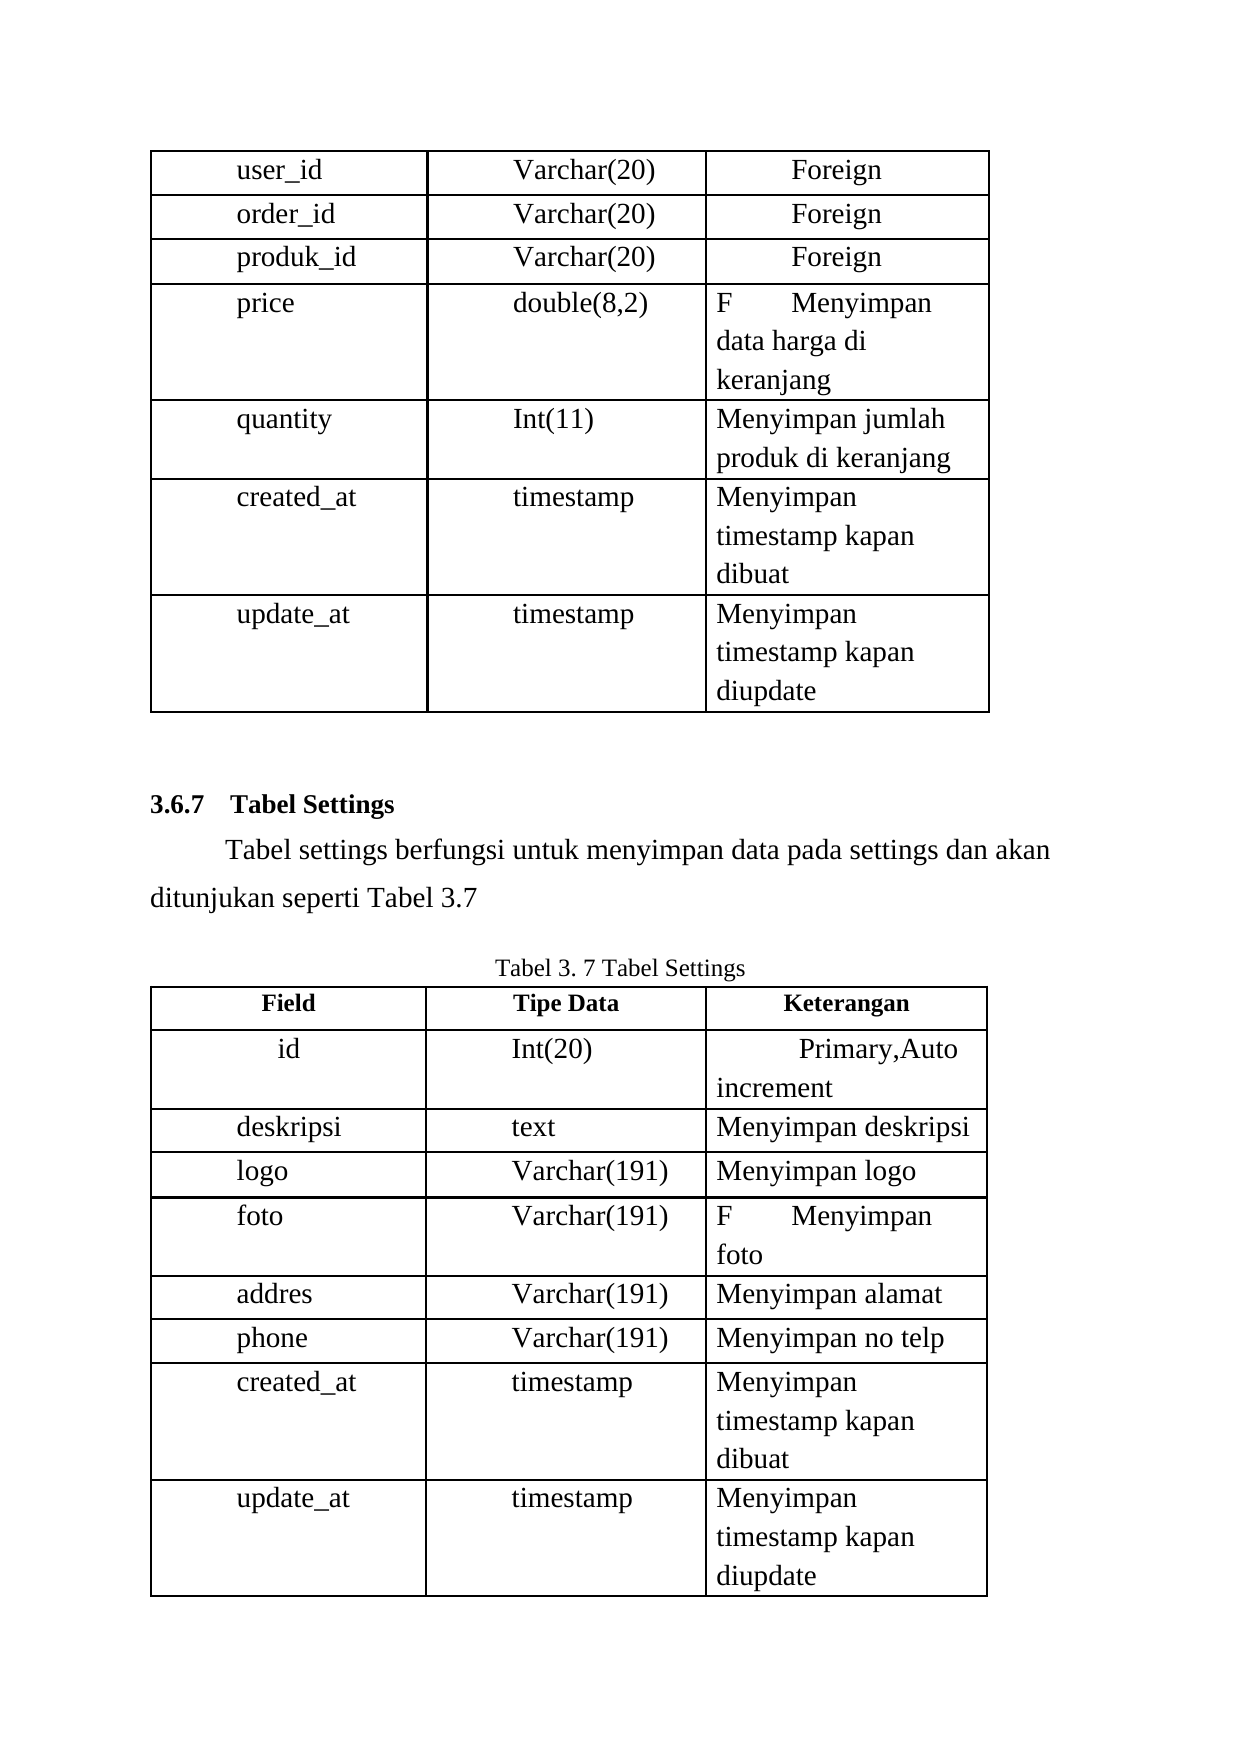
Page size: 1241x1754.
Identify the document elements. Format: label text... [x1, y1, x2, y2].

table_cell Menyimpan deskripsi [707, 1110, 986, 1151]
table_cell price [152, 285, 426, 399]
table_cell Menyimpan timestamp kapan dibuat [707, 480, 988, 594]
table_cell created_at [152, 480, 426, 594]
table_cell Foreign [707, 152, 988, 194]
table_cell produk_id [152, 240, 426, 283]
table_header Tipe Data [427, 988, 705, 1029]
table_cell text [427, 1110, 705, 1151]
table_cell Menyimpan no telp [707, 1320, 986, 1362]
table_cell update_at [152, 596, 426, 711]
table_cell Menyimpan timestamp kapan dibuat [707, 1364, 986, 1478]
table_cell Primary,Auto increment [707, 1031, 986, 1107]
table_cell F Menyimpan data harga di keranjang [707, 285, 988, 399]
text Tabel 3. 7 Tabel Settings [150, 953, 1090, 981]
table_cell Menyimpan jumlah produk di keranjang [707, 401, 988, 477]
table_cell Int(20) [427, 1031, 705, 1107]
table_cell Varchar(20) [429, 240, 705, 283]
table_cell Int(11) [429, 401, 705, 477]
table_cell foto [152, 1199, 425, 1274]
table_cell Foreign [707, 196, 988, 237]
table_cell created_at [152, 1364, 425, 1478]
table_cell logo [152, 1153, 425, 1196]
table_cell Varchar(20) [429, 196, 705, 237]
table_cell double(8,2) [429, 285, 705, 399]
table_cell timestamp [427, 1481, 705, 1595]
table_header Keterangan [707, 988, 986, 1029]
table_cell timestamp [429, 480, 705, 594]
table_cell deskripsi [152, 1110, 425, 1151]
table_cell Varchar(191) [427, 1153, 705, 1196]
table_cell user_id [152, 152, 426, 194]
table_cell F Menyimpan foto [707, 1199, 986, 1274]
table_cell phone [152, 1320, 425, 1362]
table_cell Menyimpan logo [707, 1153, 986, 1196]
subtitle 3.6.7 Tabel Settings [150, 788, 1090, 819]
table_cell timestamp [427, 1364, 705, 1478]
text Tabel settings berfungsi untuk menyimpan data pada settings dan akan ditunjukan seperti Tabel 3.7 [150, 832, 1076, 913]
table_cell Varchar(191) [427, 1320, 705, 1362]
table_cell Varchar(191) [427, 1199, 705, 1274]
table_header Field [152, 988, 425, 1029]
table_cell addres [152, 1277, 425, 1318]
table_cell Varchar(20) [429, 152, 705, 194]
table_cell Foreign [707, 240, 988, 283]
table_cell timestamp [429, 596, 705, 711]
table_cell id [152, 1031, 425, 1107]
table_cell order_id [152, 196, 426, 237]
table_cell Menyimpan timestamp kapan diupdate [707, 1481, 986, 1595]
table_cell Menyimpan timestamp kapan diupdate [707, 596, 988, 711]
table_cell Varchar(191) [427, 1277, 705, 1318]
table_cell Menyimpan alamat [707, 1277, 986, 1318]
table_cell quantity [152, 401, 426, 477]
table_cell update_at [152, 1481, 425, 1595]
